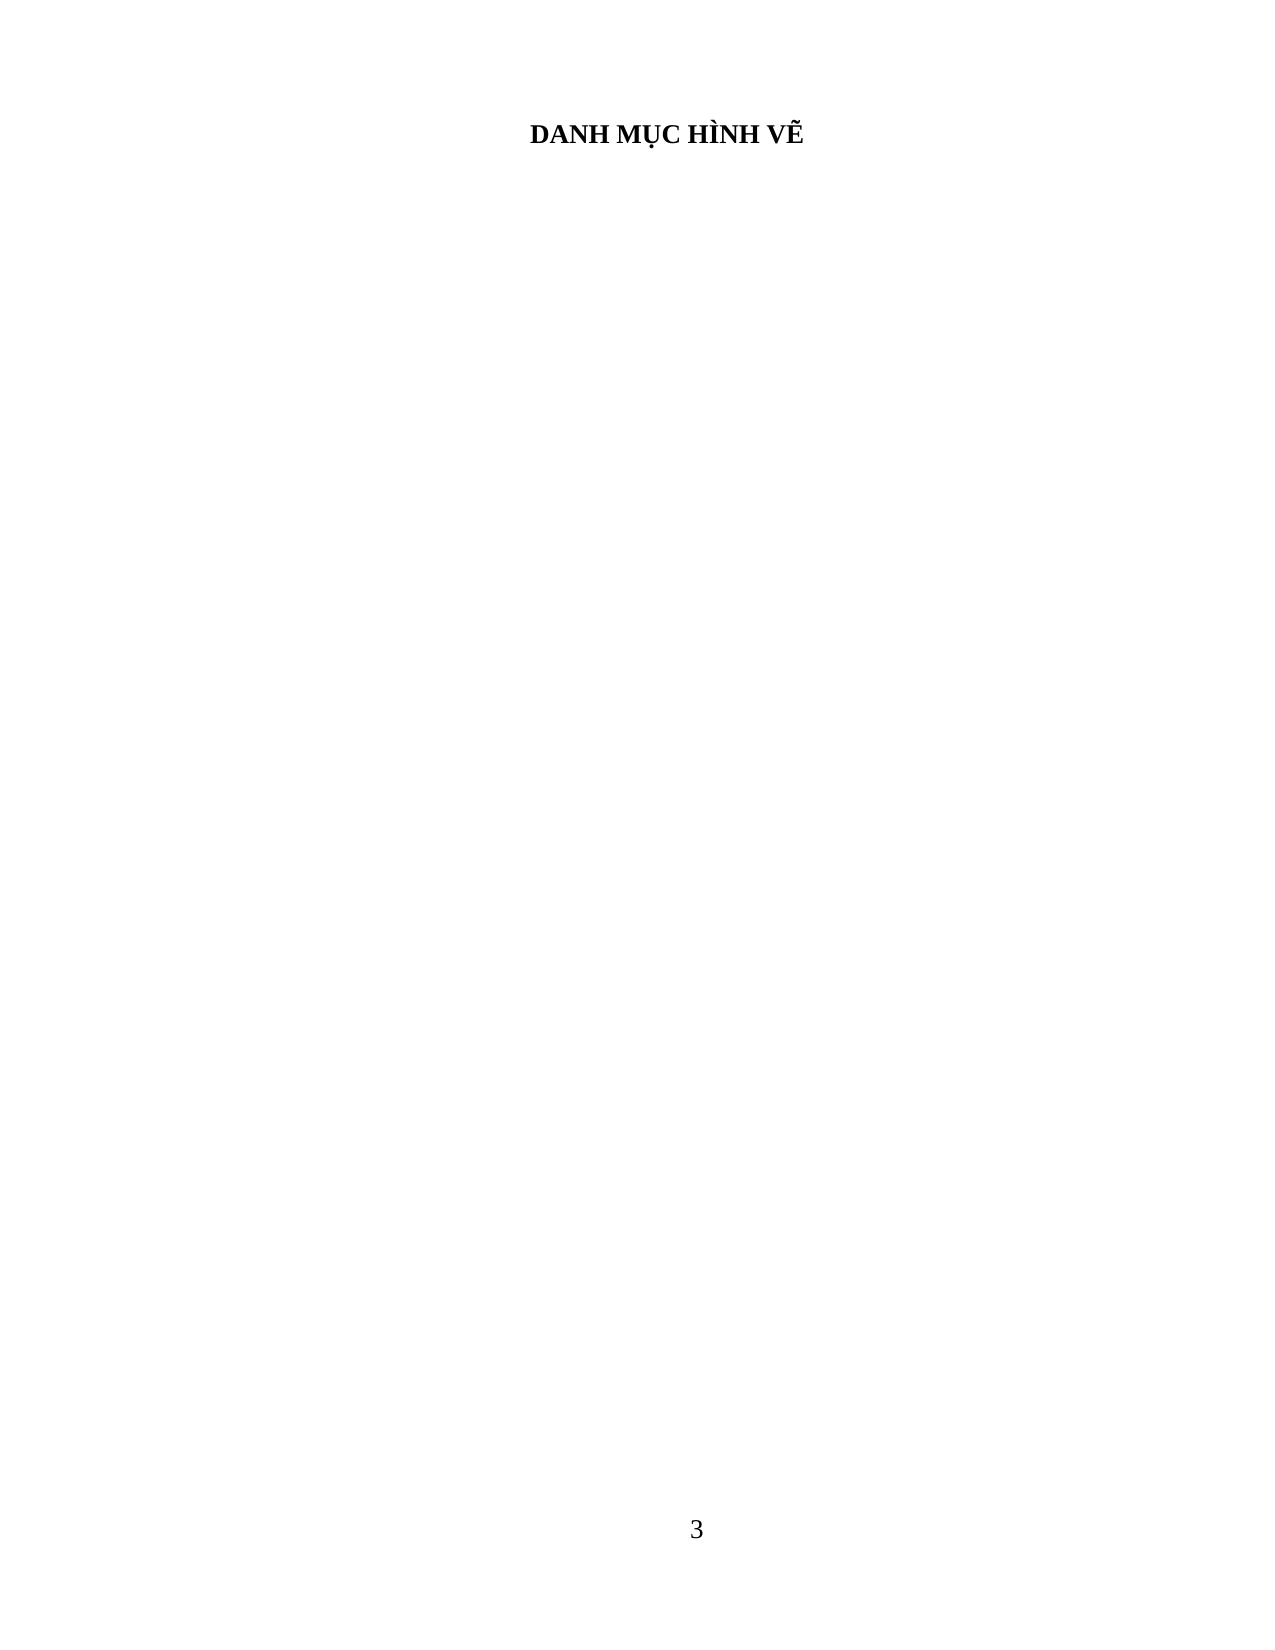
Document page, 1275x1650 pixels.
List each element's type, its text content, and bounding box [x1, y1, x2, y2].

text DANH MỤC HÌNH VẼ [177, 118, 1157, 149]
